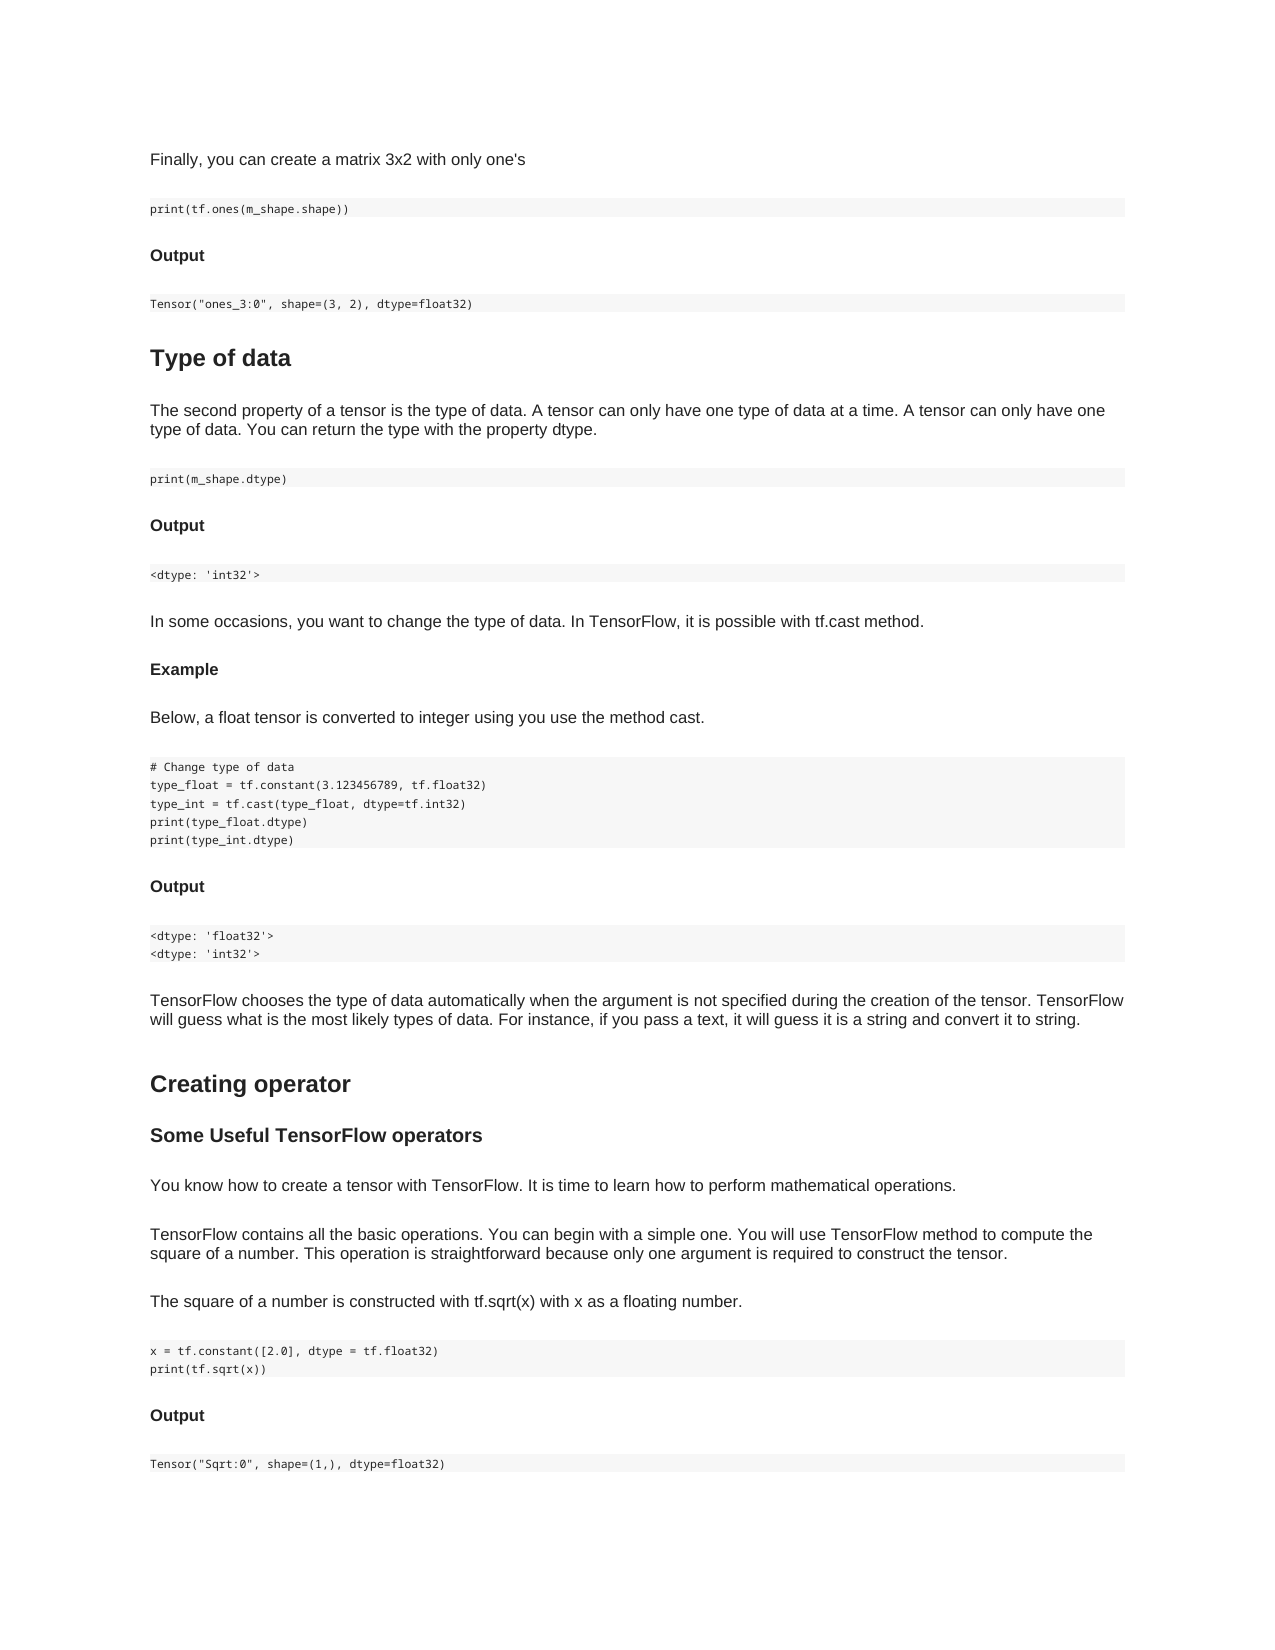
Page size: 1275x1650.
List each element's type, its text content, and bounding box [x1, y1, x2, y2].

text print(m_shape.dtype) [150, 468, 1125, 487]
text print(tf.ones(m_shape.shape)) [150, 198, 1125, 217]
subtitle Some Useful TensorFlow operators [150, 1118, 1125, 1147]
text In some occasions, you want to change the type of data. In TensorFlow, it is possible with tf.cast method. [150, 612, 1125, 631]
text Output [150, 516, 1125, 535]
text TensorFlow chooses the type of data automatically when the argument is not specified during the creation of the tensor. TensorFlow will guess what is the most likely types of data. For instance, if you pass a text, it will guess it is a string and convert it to string. [150, 991, 1125, 1029]
text type_int = tf.cast(type_float, dtype=tf.int32) [150, 793, 1125, 811]
text Tensor("ones_3:0", shape=(3, 2), dtype=float32) [150, 294, 1125, 312]
text Output [150, 877, 1125, 896]
text Finally, you can create a matrix 3x2 with only one's [150, 150, 1125, 169]
text Below, a float tensor is converted to integer using you use the method cast. [150, 708, 1125, 727]
text The second property of a tensor is the type of data. A tensor can only have one type of data at a time. A tensor can only have one type of data. You can return the type with the property dtype. [150, 401, 1125, 439]
text The square of a number is constructed with tf.sqrt(x) with x as a floating number. [150, 1292, 1125, 1311]
text TensorFlow contains all the basic operations. You can begin with a simple one. You will use TensorFlow method to compute the square of a number. This operation is straightforward because only one argument is required to construct the tensor. [150, 1224, 1125, 1263]
text print(type_float.dtype) [150, 811, 1125, 829]
text type_float = tf.constant(3.123456789, tf.float32) [150, 775, 1125, 793]
subtitle Type of data [150, 333, 1125, 372]
text Example [150, 660, 1125, 679]
text x = tf.constant([2.0], dtype = tf.float32) [150, 1340, 1125, 1358]
text <dtype: 'int32'> [150, 564, 1125, 582]
text <dtype: 'int32'> [150, 943, 1125, 962]
text Output [150, 246, 1125, 265]
subtitle Creating operator [150, 1058, 1125, 1097]
text <dtype: 'float32'> [150, 925, 1125, 943]
text You know how to create a tensor with TensorFlow. It is time to learn how to perform mathematical operations. [150, 1176, 1125, 1195]
text Output [150, 1406, 1125, 1425]
text print(tf.sqrt(x)) [150, 1358, 1125, 1377]
text print(type_int.dtype) [150, 829, 1125, 848]
text Tensor("Sqrt:0", shape=(1,), dtype=float32) [150, 1454, 1125, 1472]
text # Change type of data [150, 757, 1125, 775]
